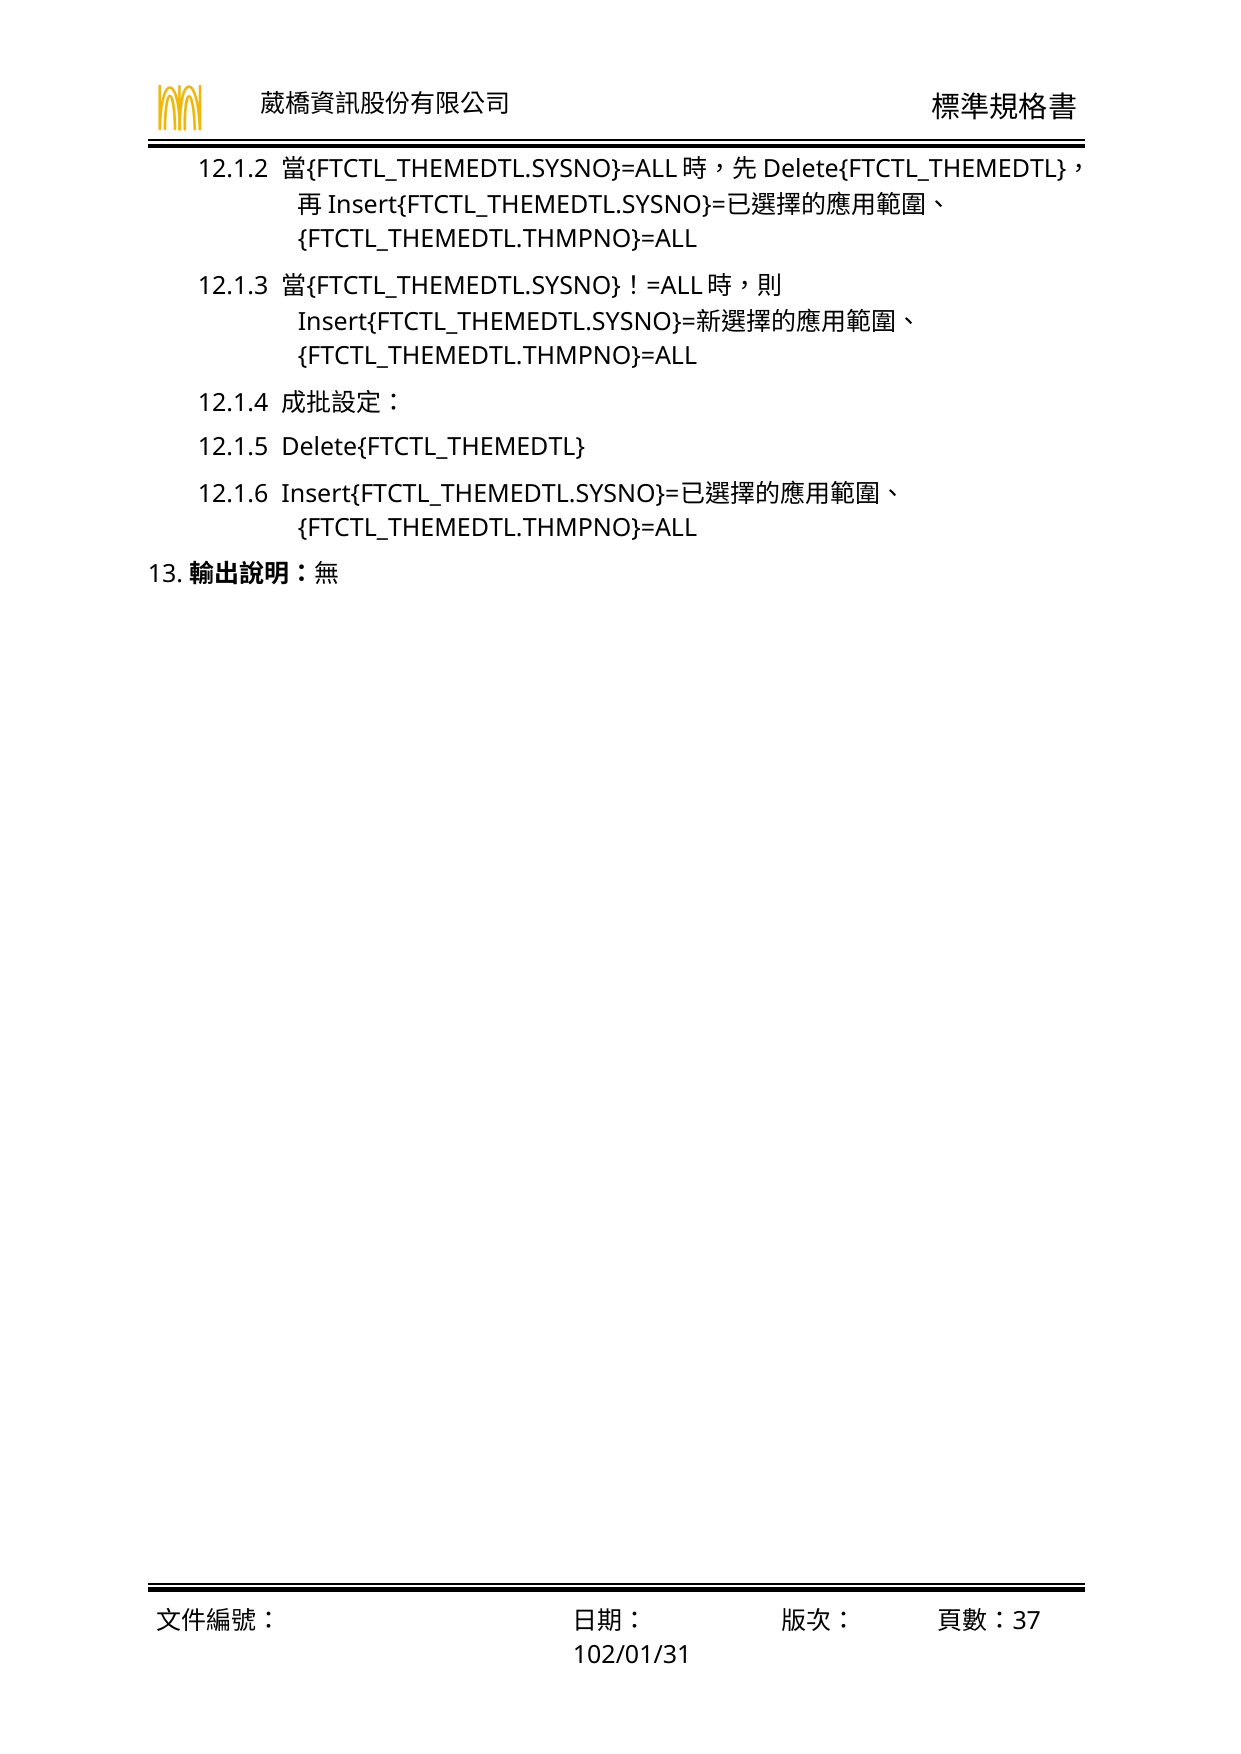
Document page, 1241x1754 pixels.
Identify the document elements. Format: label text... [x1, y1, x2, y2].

text 12.1.4 成批設定： [198, 382, 1092, 418]
text 12.1.6 Insert{FTCTL_THEMEDTL.SYSNO}=已選擇的應用範圍、{FTCTL_THEMEDTL.THMPNO}=ALL [198, 473, 1092, 543]
text 12.1.5 Delete{FTCTL_THEMEDTL} [198, 429, 1092, 463]
text 13. 輸出說明：無 [148, 554, 1092, 590]
picture [156, 83, 203, 131]
text 12.1.2 當{FTCTL_THEMEDTL.SYSNO}=ALL時，先Delete{FTCTL_THEMEDTL}，再Insert{FTCTL_THEMEDTL.SYSNO}=已選擇的應用範圍、{FTCTL_THEMEDTL.THMPNO}=ALL [198, 148, 1092, 255]
text 12.1.3 當{FTCTL_THEMEDTL.SYSNO}！=ALL時，則Insert{FTCTL_THEMEDTL.SYSNO}=新選擇的應用範圍、{FTCTL_THEMEDTL.THMPNO}=ALL [198, 265, 1092, 372]
